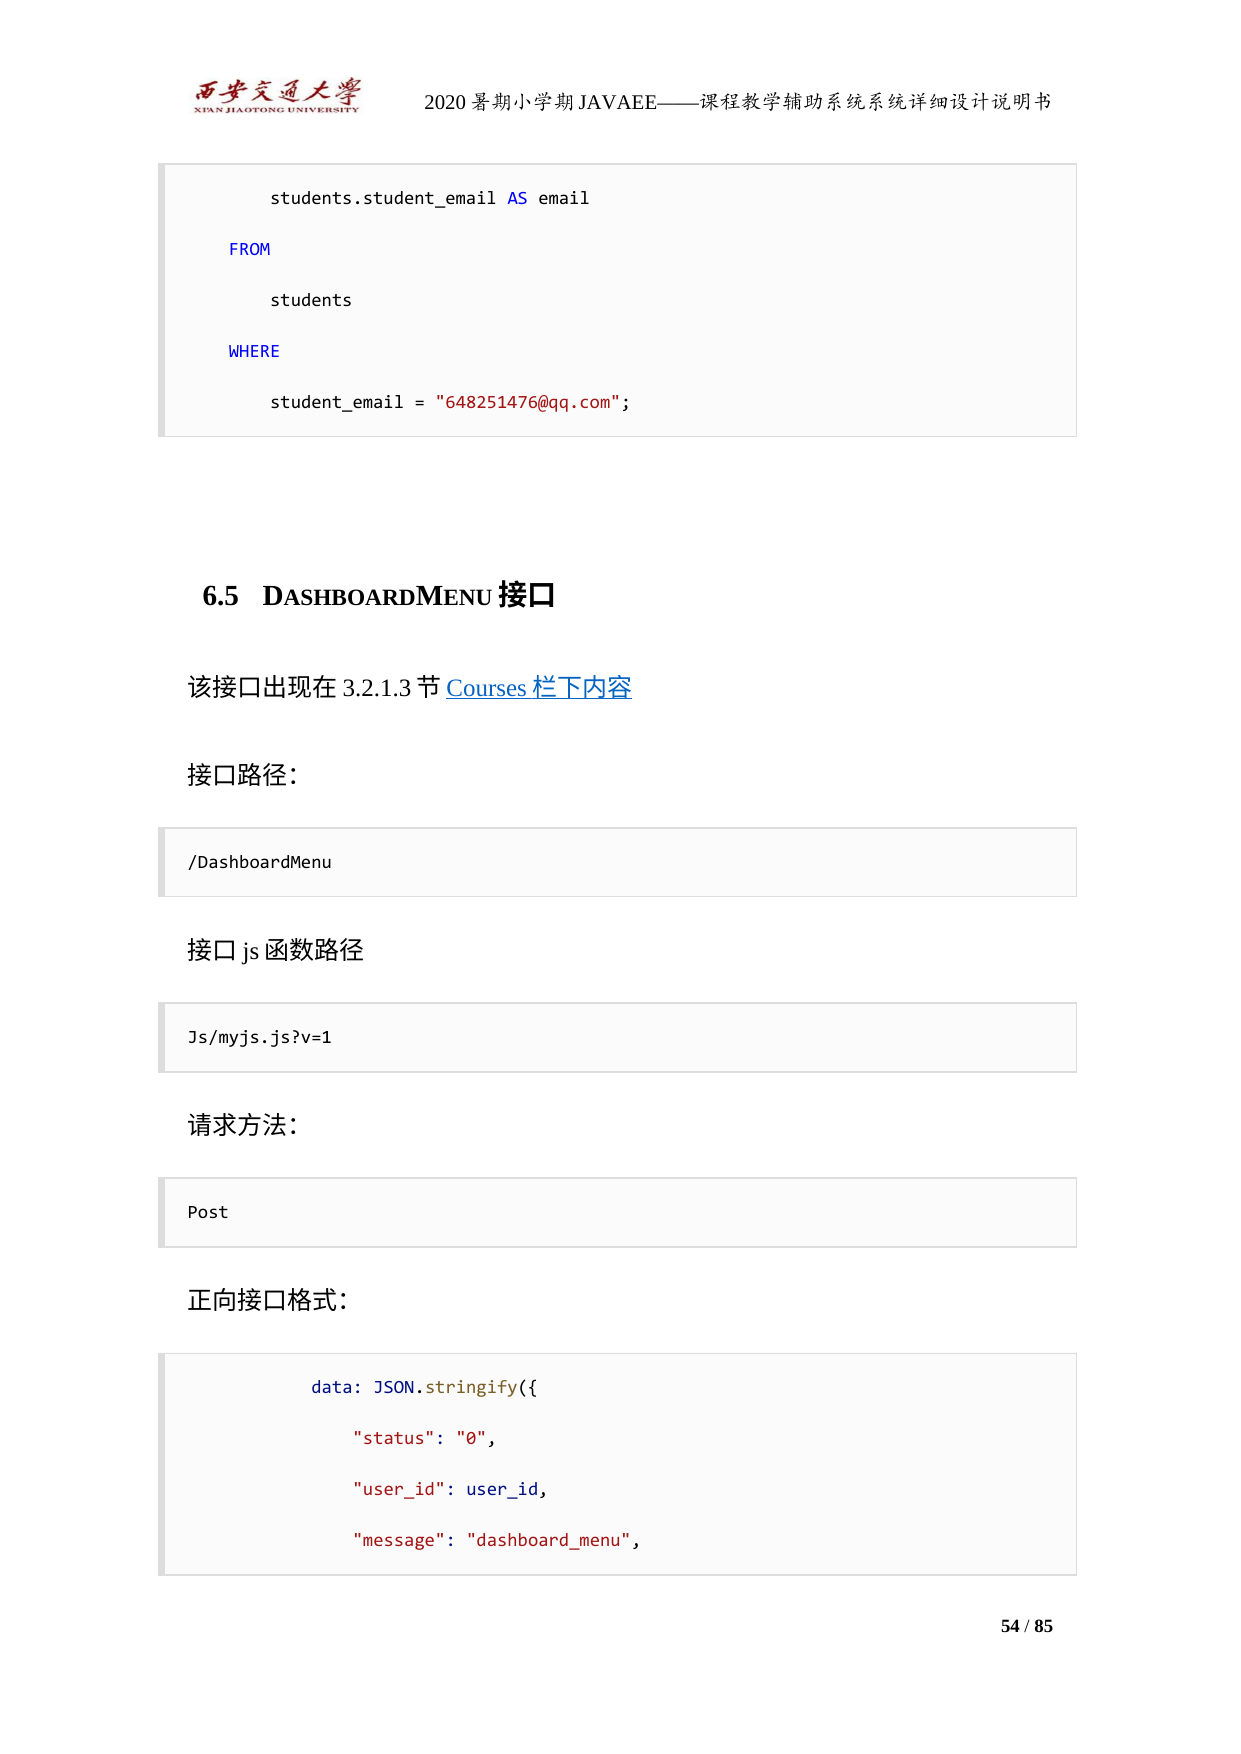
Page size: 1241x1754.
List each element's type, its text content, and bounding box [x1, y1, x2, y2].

text WHERE [165, 316, 1076, 367]
text Js/myjs.js?v=1 [165, 1004, 1076, 1071]
text FROM [165, 214, 1076, 265]
text 该接口出现在3.2.1.3节Courses栏下内容 [187, 652, 1053, 719]
text students.student_email AS email [165, 165, 1076, 214]
text "status": "0", [165, 1403, 1076, 1454]
text data: JSON.stringify({ [165, 1354, 1076, 1403]
text 请求方法： [187, 1089, 1053, 1157]
text student_email = "648251476@qq.com"; [165, 367, 1076, 436]
text "user_id": user_id, [165, 1454, 1076, 1505]
text /DashboardMenu [165, 829, 1076, 896]
text "message": "dashboard_menu", [165, 1505, 1076, 1574]
text students [165, 265, 1076, 316]
picture [189, 77, 364, 114]
text Post [165, 1179, 1076, 1246]
subtitle DashboardMenu接口 [202, 558, 1053, 626]
text 接口js函数路径 [187, 914, 1053, 982]
text 正向接口格式： [187, 1265, 1053, 1333]
text 接口路径： [187, 739, 1053, 807]
